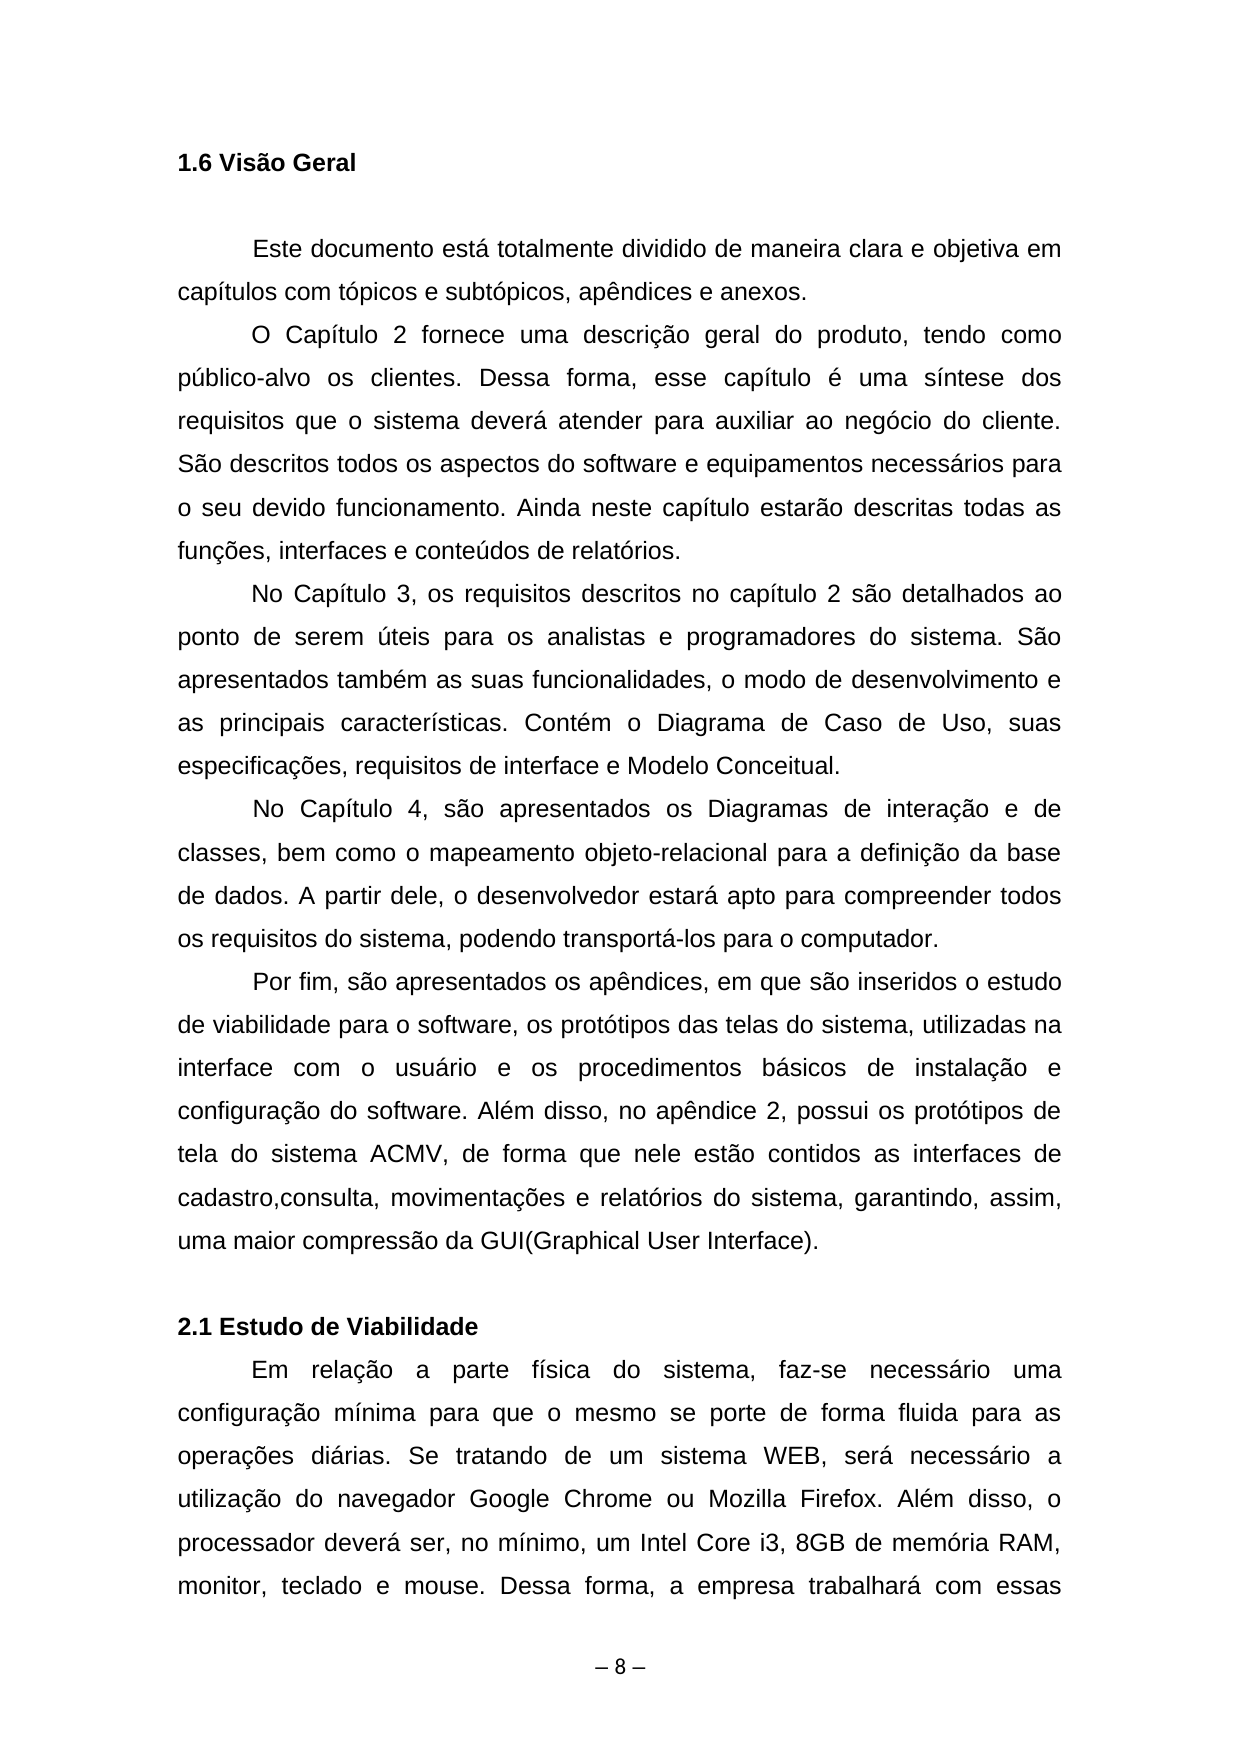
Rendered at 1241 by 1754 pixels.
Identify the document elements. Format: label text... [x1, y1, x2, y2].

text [177, 1355, 1063, 1599]
text Este documento está totalmente dividido de maneira clara e objetiva em capítulos com tópicos e subtópicos, apêndices e anexos. [177, 234, 1063, 306]
text No Capítulo 4, são apresentados os Diagramas de interação e de classes, bem como o mapeamento objeto-relacional para a definição da base de dados. A partir dele, o desenvolvedor estará apto para compreender todos os requisitos do sistema, podendo transportá-los para o computador. [177, 794, 1063, 953]
text No Capítulo 3, os requisitos descritos no capítulo 2 são detalhados ao ponto de serem úteis para os analistas e programadores do sistema. São apresentados também as suas funcionalidades, o modo de desenvolvimento e as principais características. Contém o Diagrama de Caso de Uso, suas especificações, requisitos de interface e Modelo Conceitual. [177, 579, 1063, 780]
text 2.1 Estudo de Viabilidade [177, 1312, 1063, 1341]
text O Capítulo 2 fornece uma descrição geral do produto, tendo como público-alvo os clientes. Dessa forma, esse capítulo é uma síntese dos requisitos que o sistema deverá atender para auxiliar ao negócio do cliente. São descritos todos os aspectos do software e equipamentos necessários para o seu devido funcionamento. Ainda neste capítulo estarão descritas todas as funções, interfaces e conteúdos de relatórios. [177, 320, 1063, 564]
text Por fim, são apresentados os apêndices, em que são inseridos o estudo de viabilidade para o software, os protótipos das telas do sistema, utilizadas na interface com o usuário e os procedimentos básicos de instalação e configuração do software. Além disso, no apêndice 2, possui os protótipos de tela do sistema ACMV, de forma que nele estão contidos as interfaces de cadastro,consulta, movimentações e relatórios do sistema, garantindo, assim, uma maior compressão da GUI(Graphical User Interface). [177, 967, 1063, 1254]
text 1.6 Visão Geral [177, 148, 1063, 176]
